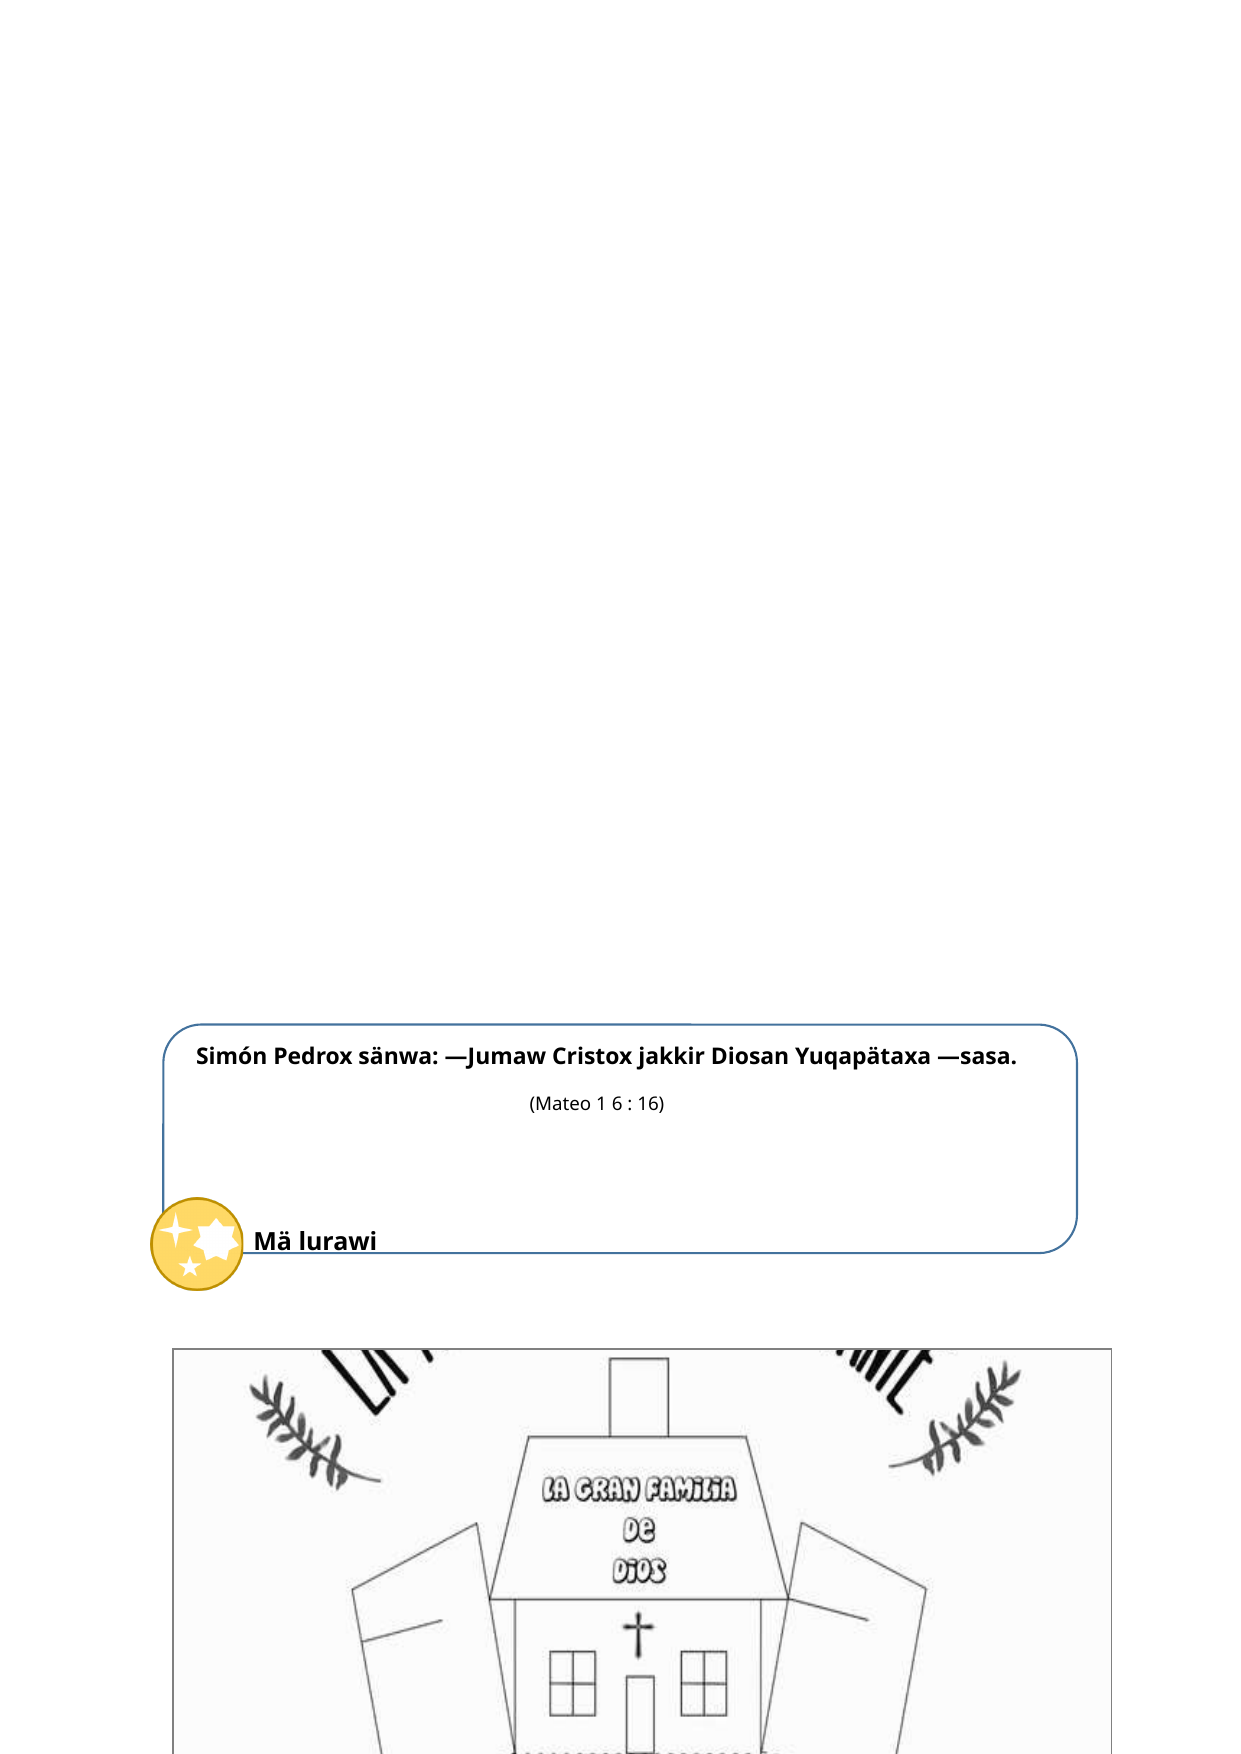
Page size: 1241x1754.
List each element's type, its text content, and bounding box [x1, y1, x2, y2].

picture [174, 1350, 1111, 1754]
text (Mateo 1 6 : 16) [150, 1090, 1090, 1116]
text Mä lurawi [244, 1223, 1090, 1257]
picture [150, 1197, 244, 1291]
text Simón Pedrox sänwa: —Jumaw Cristox jakkir Diosan Yuqapätaxa —sasa. [150, 1040, 1090, 1071]
